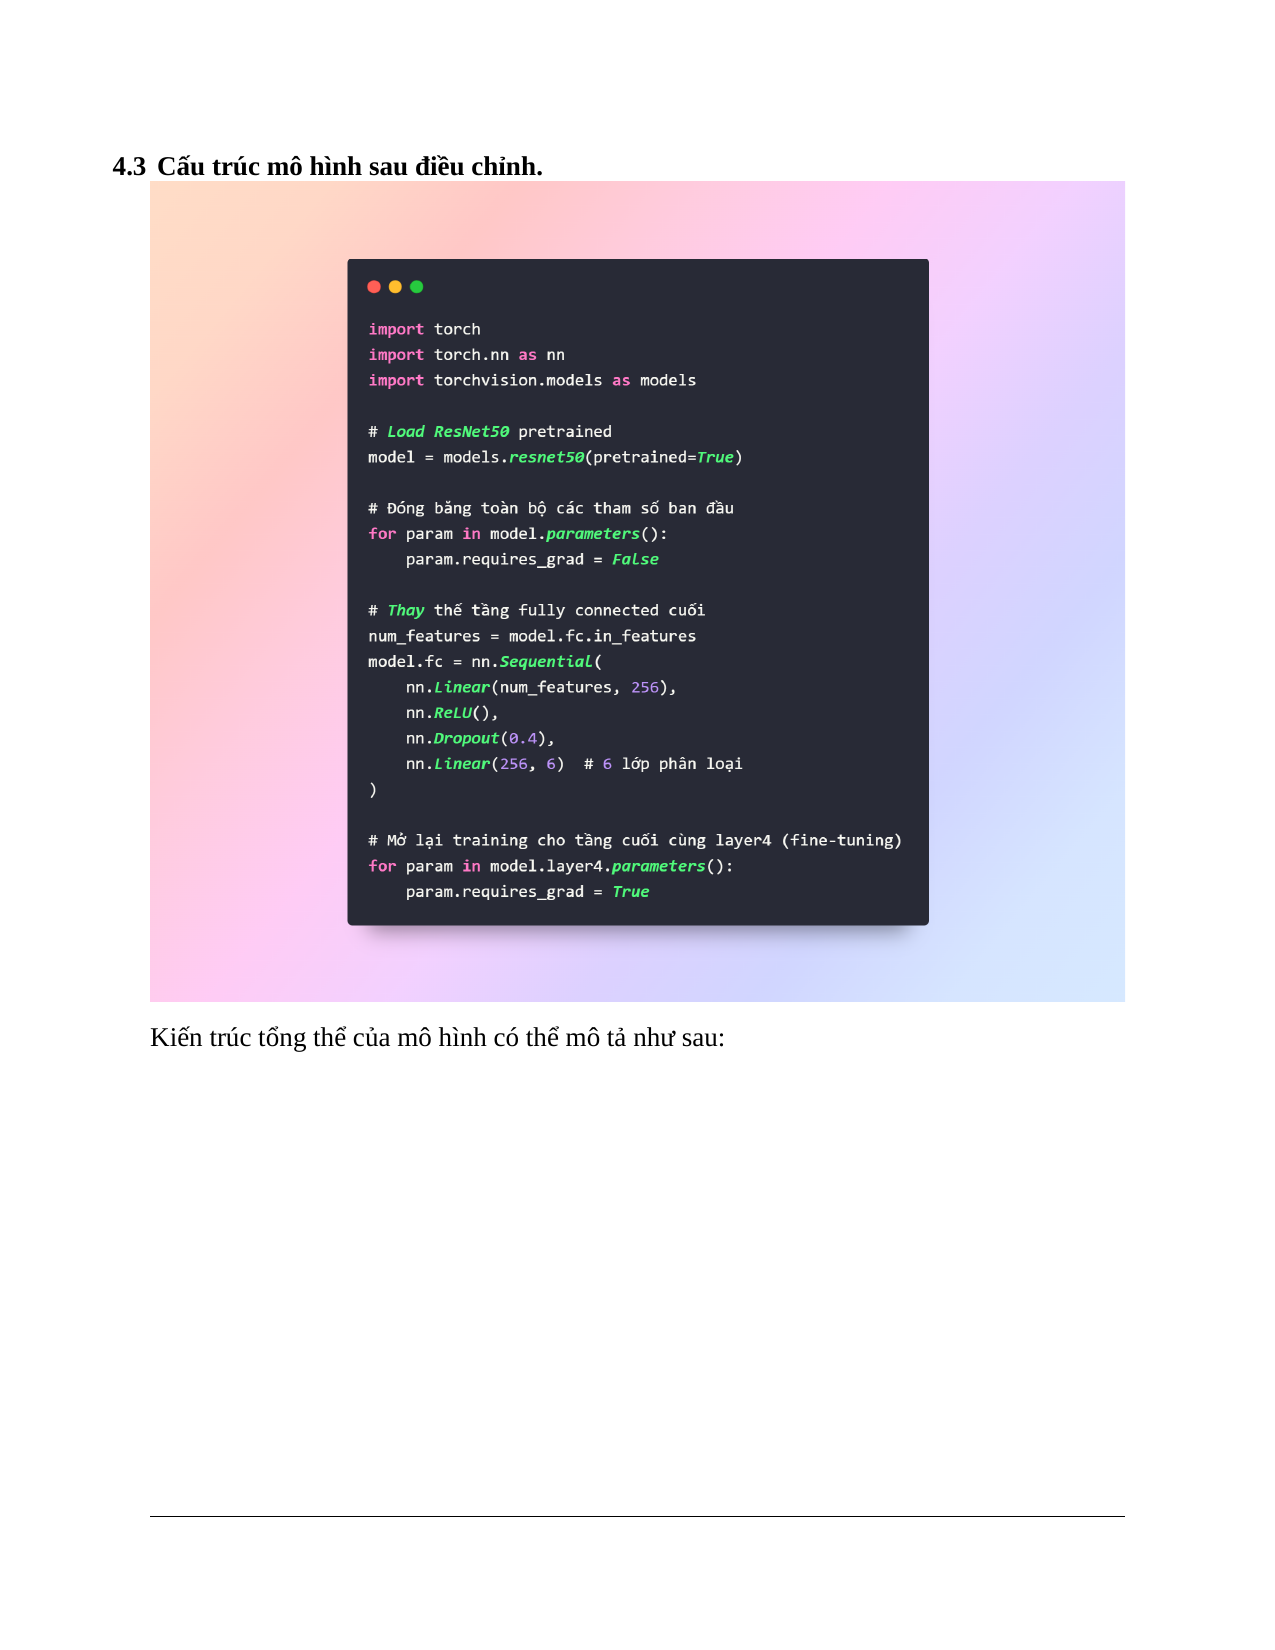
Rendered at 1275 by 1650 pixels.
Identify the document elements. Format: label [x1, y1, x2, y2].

picture [150, 181, 1125, 1002]
